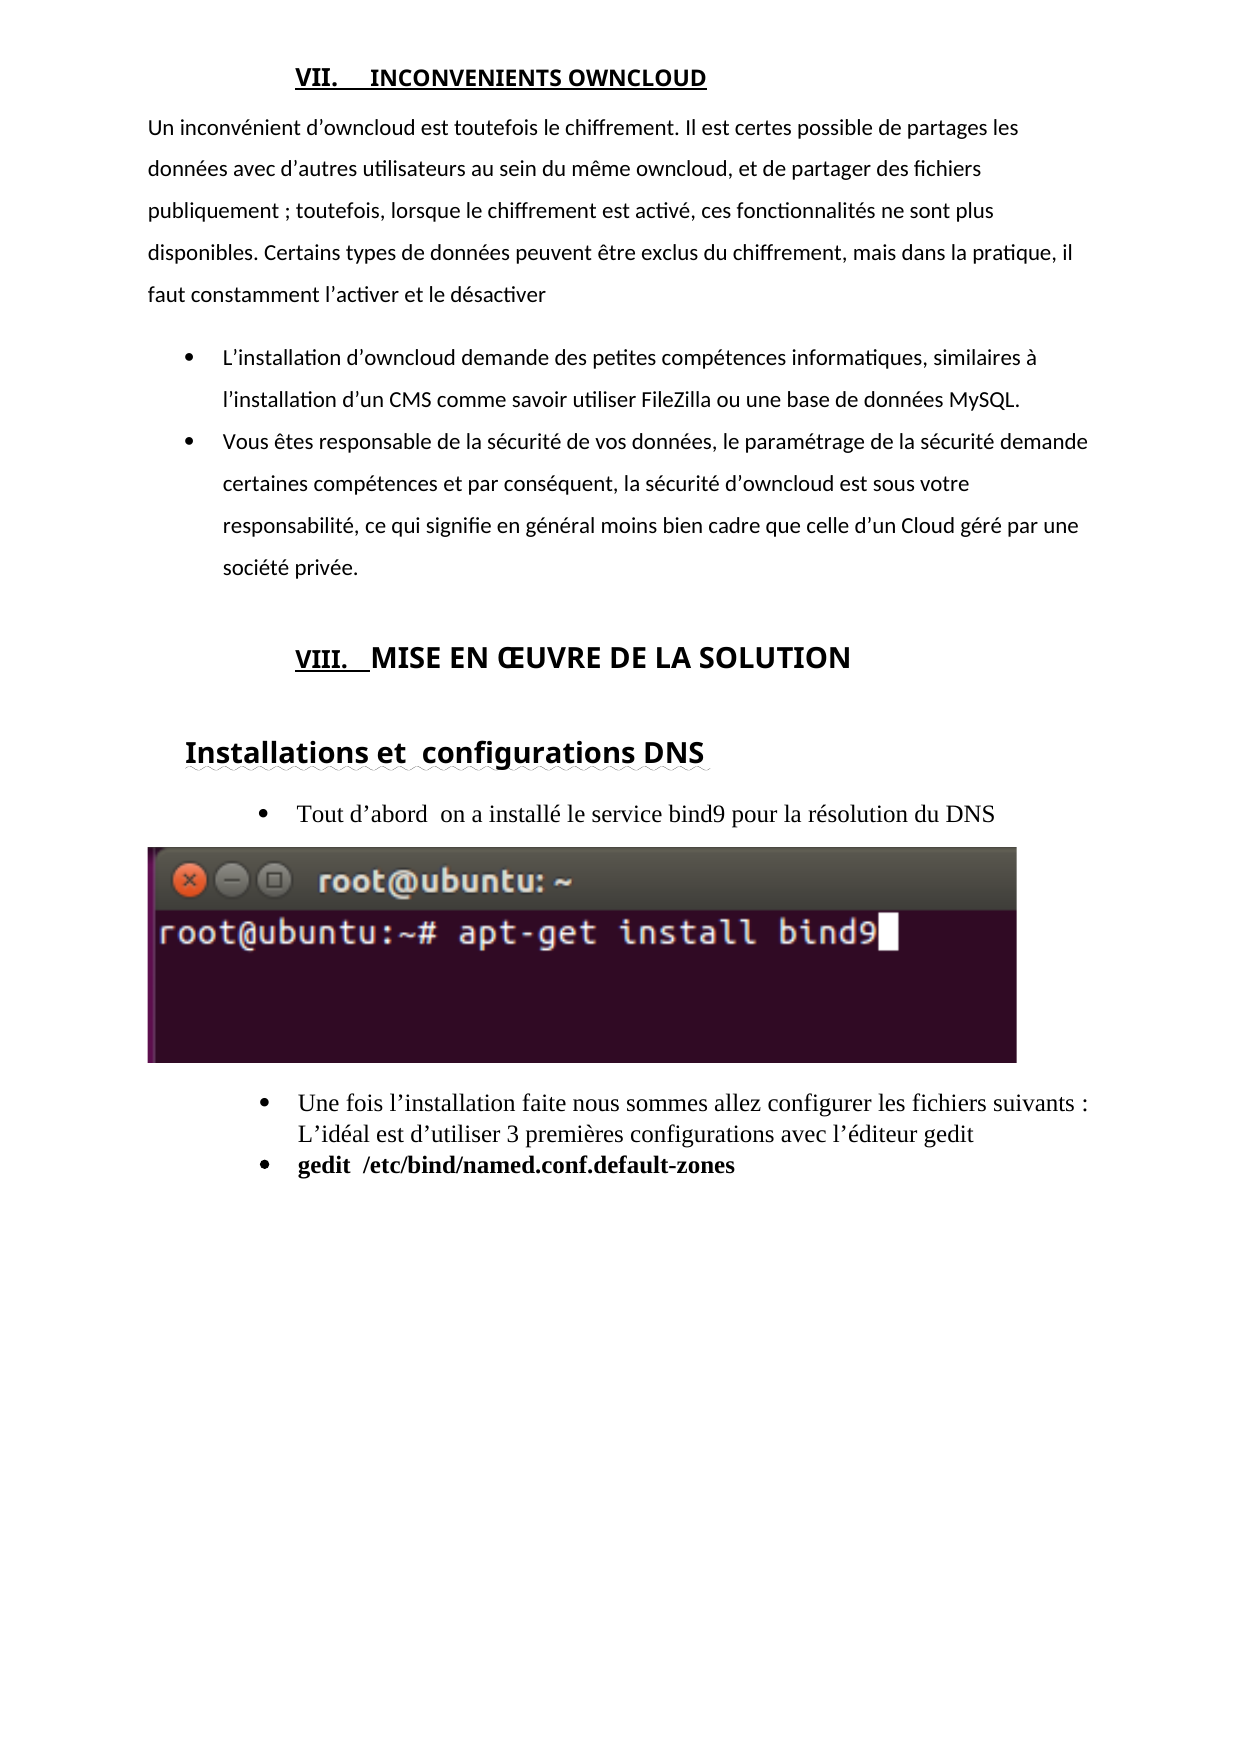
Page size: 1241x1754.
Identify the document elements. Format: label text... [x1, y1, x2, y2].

list L’installation d’owncloud demande des petites compétences informatiques, similaires à l’installation d’un CMS comme savoir utiliser FileZilla ou une base de données MySQL. [185, 343, 1093, 413]
picture [147, 847, 1017, 1063]
list Une fois l’installation faite nous sommes allez configurer les fichiers suivants : [260, 1088, 1093, 1116]
list L’idéal est d’utiliser 3 premières configurations avec l’éditeur gedit [298, 1119, 1093, 1147]
list INCONVENIENTS OWNCLOUD [295, 59, 1093, 93]
list gedit /etc/bind/named.conf.default-zones [260, 1150, 1093, 1178]
list Vous êtes responsable de la sécurité de vos données, le paramétrage de la sécurité demande certaines compétences et par conséquent, la sécurité d’owncloud est sous votre responsabilité, ce qui signifie en général moins bien cadre que celle d’un Cloud géré par une société privée. [185, 427, 1093, 581]
text Un inconvénient d’owncloud est toutefois le chiffrement. Il est certes possible de partages les données avec d’autres utilisateurs au sein du même owncloud, et de partager des fichiers publiquement ; toutefois, lorsque le chiffrement est activé, ces fonctionnalités ne sont plus disponibles. Certains types de données peuvent être exclus du chiffrement, mais dans la pratique, il faut constamment l’activer et le désactiver [148, 113, 1093, 308]
list MISE EN ŒUVRE DE LA SOLUTION [295, 637, 1093, 677]
list Tout d’abord on a installé le service bind9 pour la résolution du DNS [259, 799, 1093, 828]
text Installations et configurations DNS [185, 733, 1093, 772]
